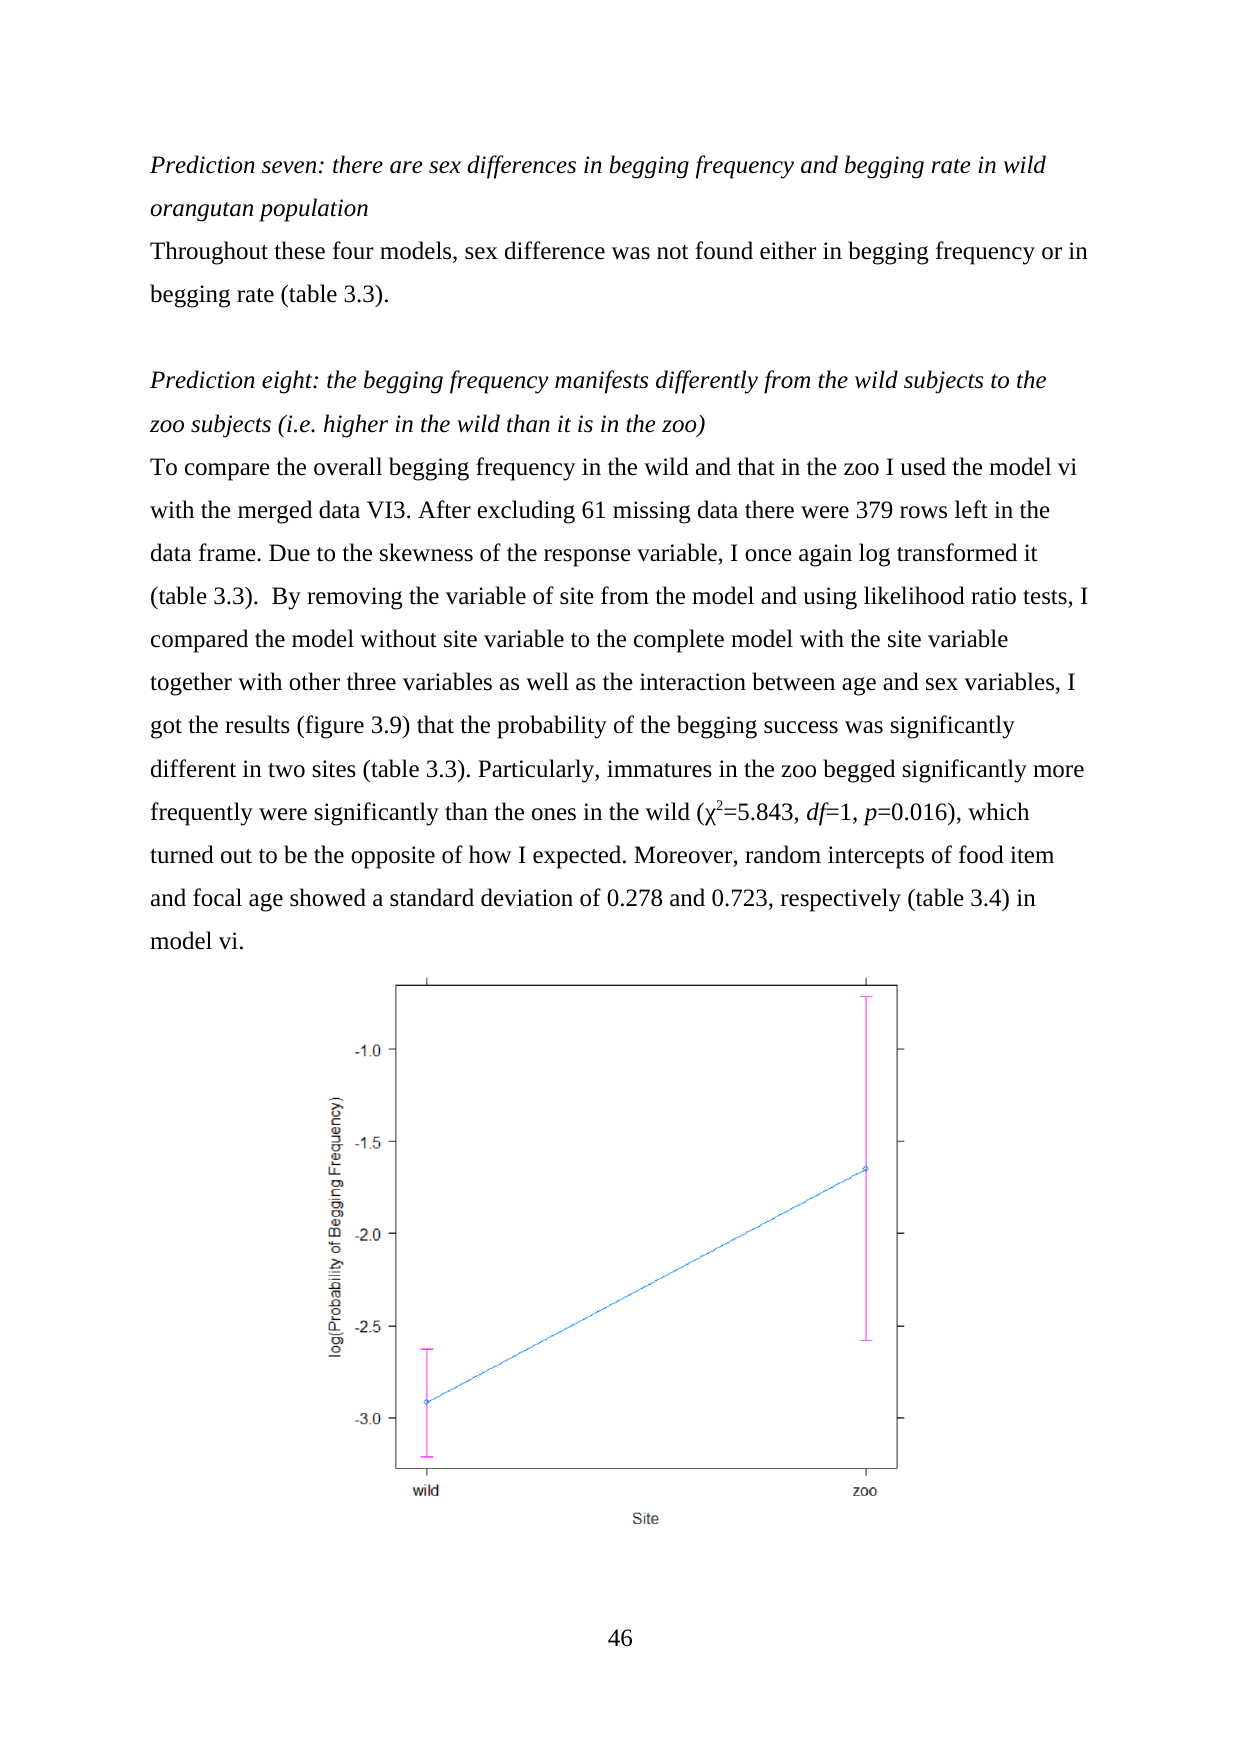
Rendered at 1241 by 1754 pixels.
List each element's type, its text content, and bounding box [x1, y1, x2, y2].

picture [323, 969, 917, 1527]
text Throughout these four models, sex difference was not found either in begging frequency or in begging rate (table 3.3). [150, 236, 1090, 308]
text Prediction eight: the begging frequency manifests differently from the wild subjects to the zoo subjects (i.e. higher in the wild than it is in the zoo) [150, 366, 1090, 437]
text Prediction seven: there are sex differences in begging frequency and begging rate in wild orangutan population [150, 150, 1090, 222]
text To compare the overall begging frequency in the wild and that in the zoo I used the model vi with the merged data VI3. After excluding 61 missing data there were 379 rows left in the data frame. Due to the skewness of the response variable, I once again log transformed it (table 3.3). By removing the variable of site from the model and using likelihood ratio tests, I compared the model without site variable to the complete model with the site variable together with other three variables as well as the interaction between age and sex variables, I got the results (figure 3.9) that the probability of the begging success was significantly different in two sites (table 3.3). Particularly, immatures in the zoo begged significantly more frequently were significantly than the ones in the wild (χ2=5.843, df=1, p=0.016), which turned out to be the opposite of how I expected. Moreover, random intercepts of food item and focal age showed a standard deviation of 0.278 and 0.723, respectively (table 3.4) in model vi. [150, 452, 1090, 955]
